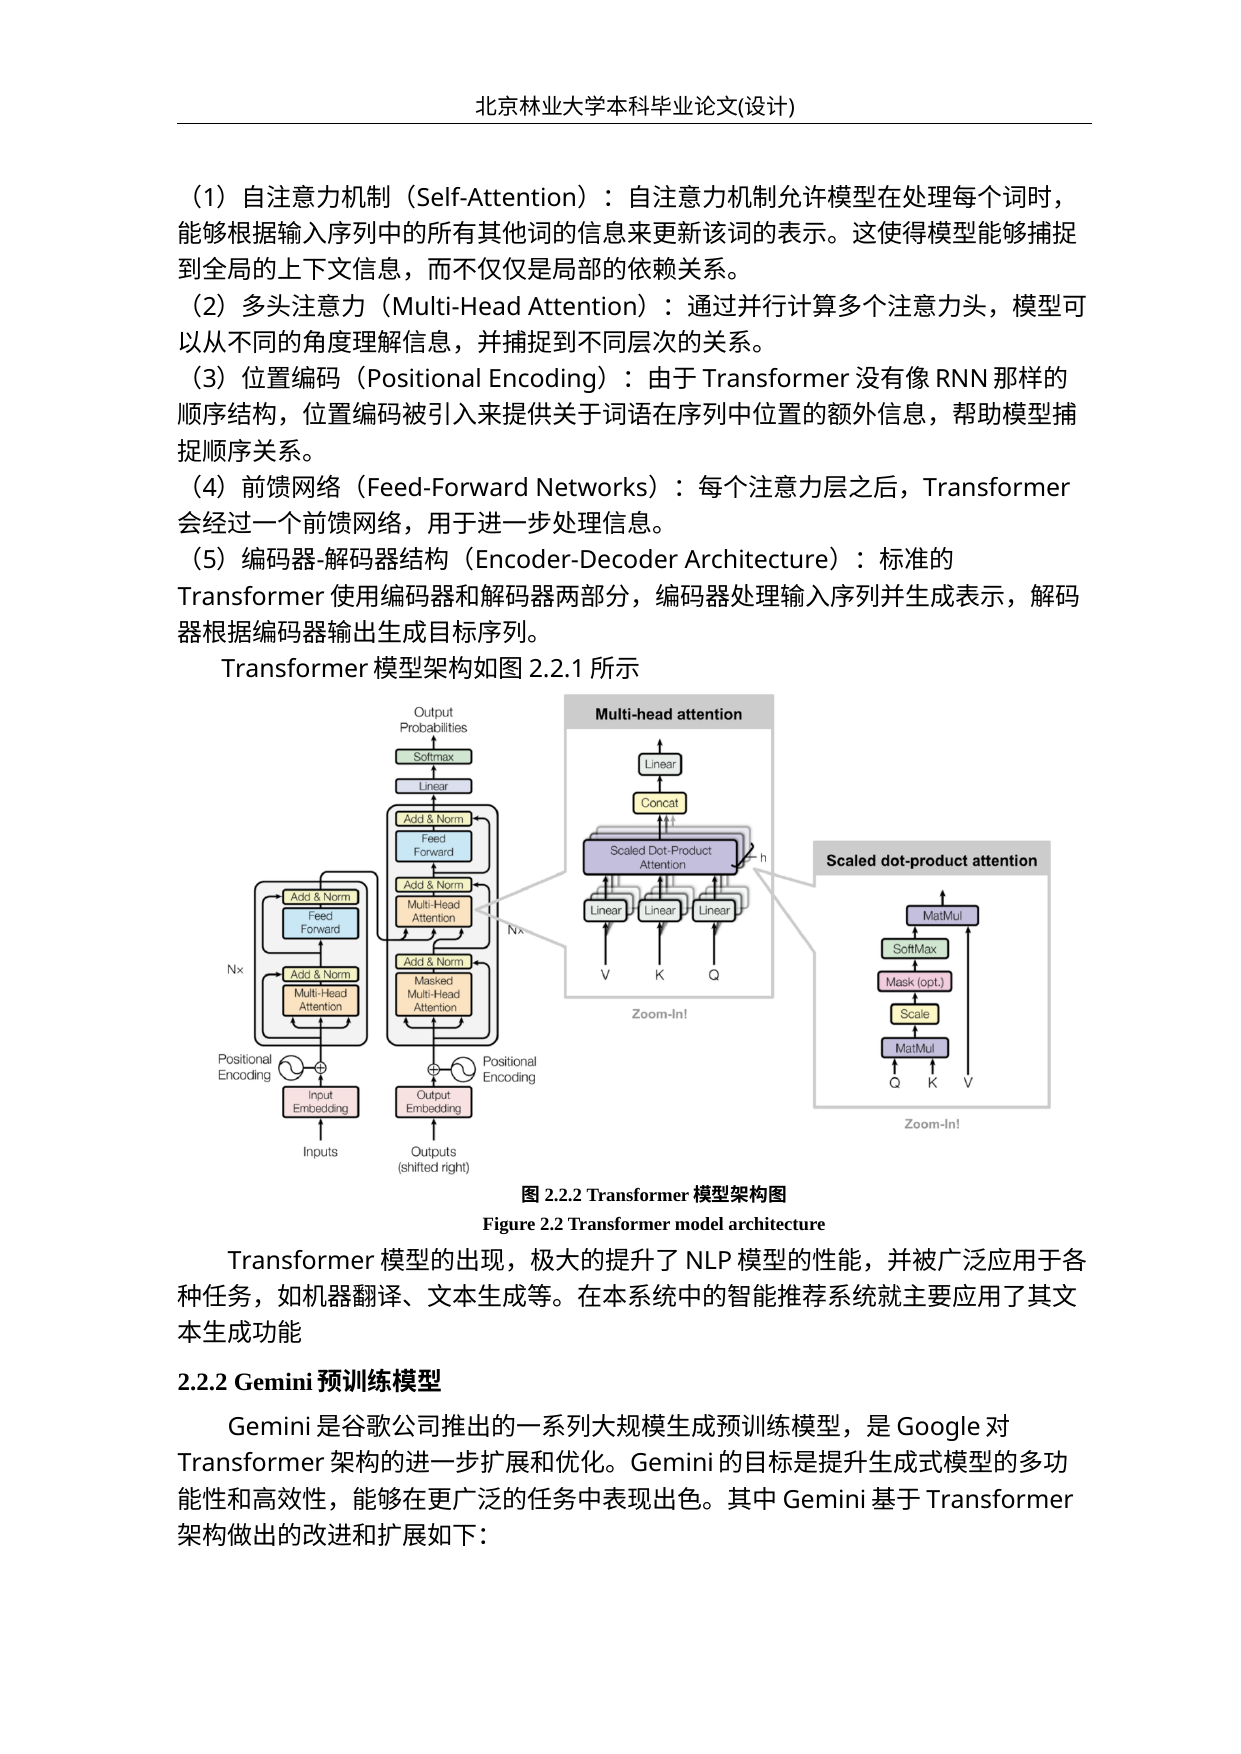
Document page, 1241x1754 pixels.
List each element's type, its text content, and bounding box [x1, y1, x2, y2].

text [177, 177, 1092, 286]
text （5）编码器-解码器结构（Encoder-Decoder Architecture）：标准的Transformer使用编码器和解码器两部分，编码器处理输入序列并生成表示，解码器根据编码器输出生成目标序列。 [177, 540, 1092, 648]
picture [205, 684, 1065, 1180]
text Figure . Transformer model architecture [177, 1213, 1092, 1235]
text Gemini是谷歌公司推出的一系列大规模生成预训练模型，是Google对Transformer架构的进一步扩展和优化。Gemini的目标是提升生成式模型的多功能性和高效性，能够在更广泛的任务中表现出色。其中Gemini基于Transformer架构做出的改进和扩展如下： [177, 1407, 1092, 1552]
text Transformer模型架构如图2.2.1所示 [177, 648, 1092, 685]
text （3）位置编码（Positional Encoding）：由于Transformer没有像RNN那样的顺序结构，位置编码被引入来提供关于词语在序列中位置的额外信息，帮助模型捕捉顺序关系。 [177, 358, 1092, 467]
subtitle Gemini预训练模型 [177, 1361, 1092, 1398]
text （4）前馈网络（Feed-Forward Networks）：每个注意力层之后，Transformer会经过一个前馈网络，用于进一步处理信息。 [177, 467, 1092, 540]
text （2）多头注意力（Multi-Head Attention）：通过并行计算多个注意力头，模型可以从不同的角度理解信息，并捕捉到不同层次的关系。 [177, 286, 1092, 358]
text Transformer模型的出现，极大的提升了NLP模型的性能，并被广泛应用于各种任务，如机器翻译、文本生成等。在本系统中的智能推荐系统就主要应用了其文本生成功能 [177, 1240, 1092, 1349]
